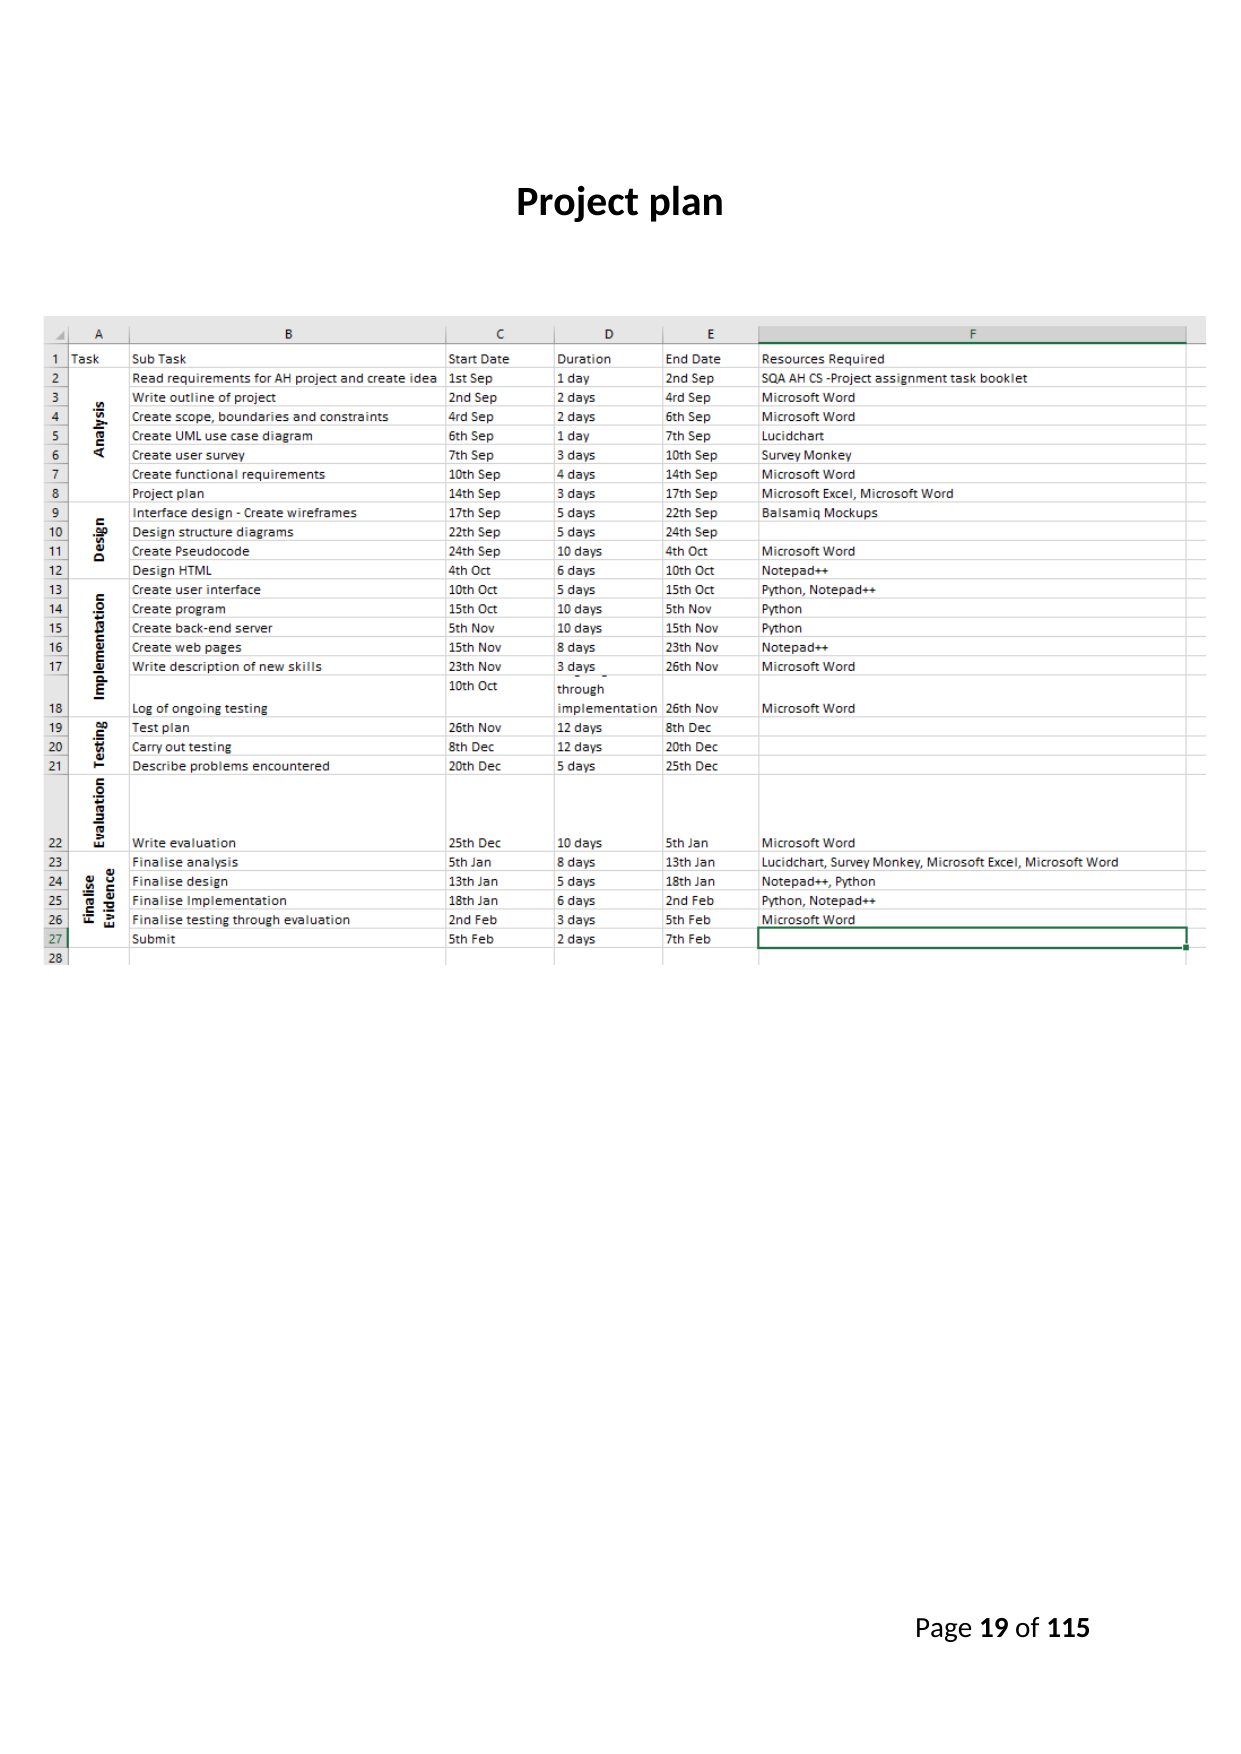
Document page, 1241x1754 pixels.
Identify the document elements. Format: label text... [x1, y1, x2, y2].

picture [43, 316, 1207, 965]
subtitle Project plan [150, 175, 1090, 226]
